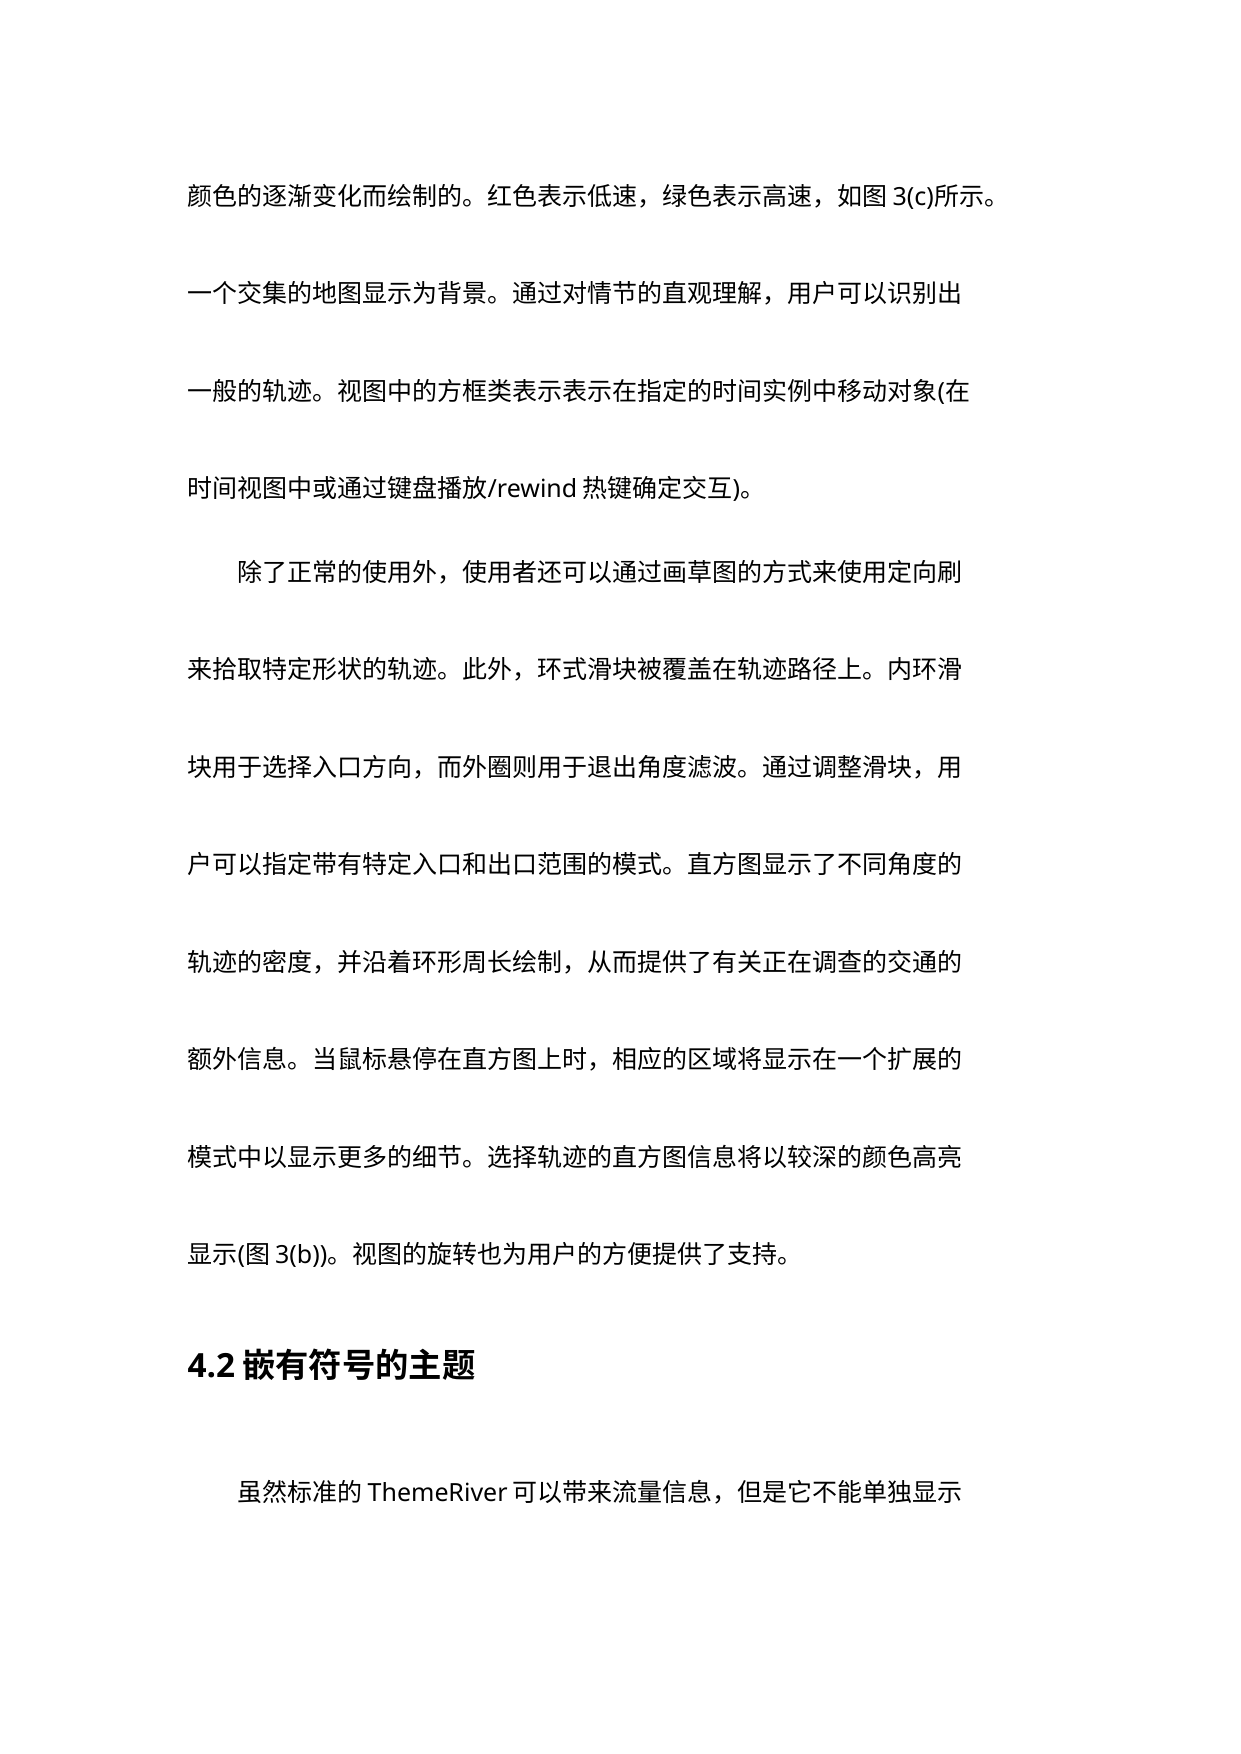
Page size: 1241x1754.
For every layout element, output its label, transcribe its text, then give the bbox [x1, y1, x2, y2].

text 除了正常的使用外，使用者还可以通过画草图的方式来使用定向刷来拾取特定形状的轨迹。此外，环式滑块被覆盖在轨迹路径上。内环滑块用于选择入口方向，而外圈则用于退出角度滤波。通过调整滑块，用户可以指定带有特定入口和出口范围的模式。直方图显示了不同角度的轨迹的密度，并沿着环形周长绘制，从而提供了有关正在调查的交通的额外信息。当鼠标悬停在直方图上时，相应的区域将显示在一个扩展的模式中以显示更多的细节。选择轨迹的直方图信息将以较深的颜色高亮显示(图3(b))。视图的旋转也为用户的方便提供了支持。 [187, 538, 987, 1285]
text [187, 162, 987, 519]
subtitle 4.2嵌有符号的主题 [187, 1330, 1053, 1395]
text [187, 1458, 987, 1523]
